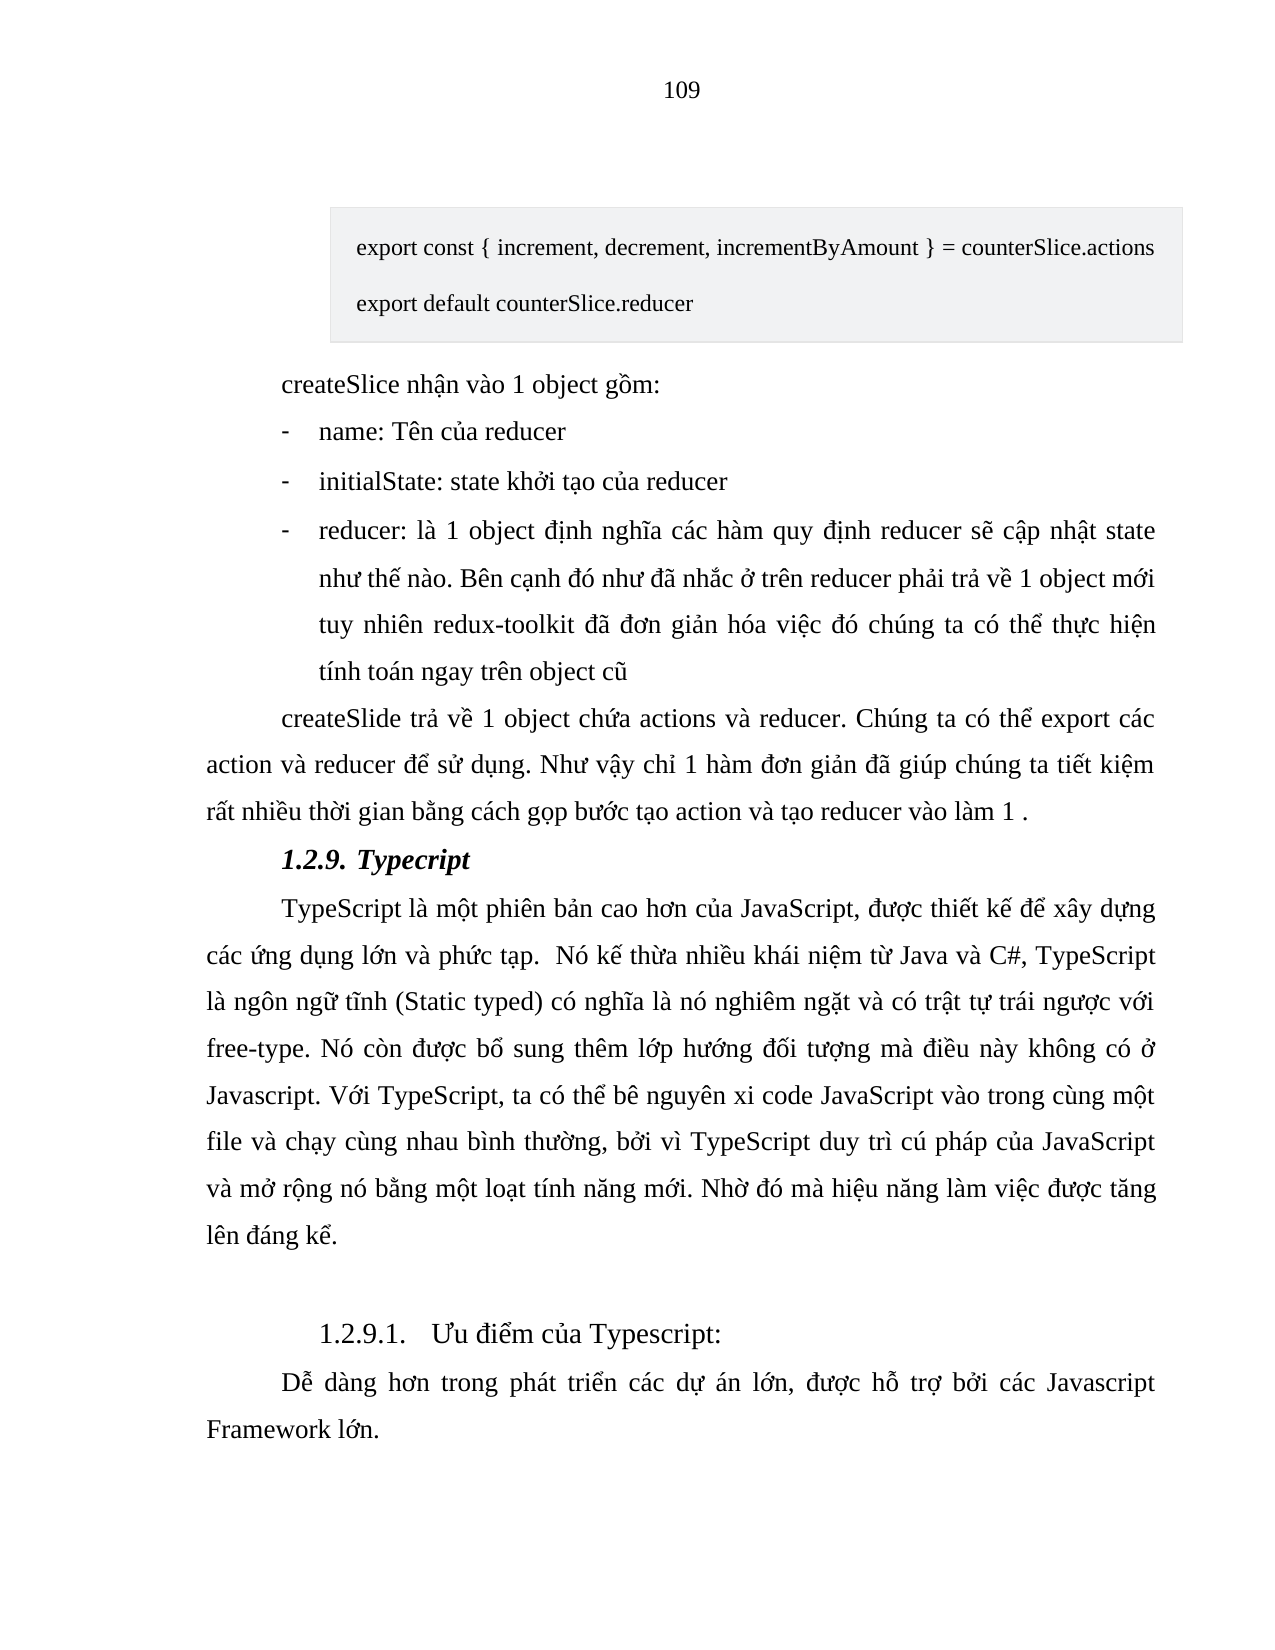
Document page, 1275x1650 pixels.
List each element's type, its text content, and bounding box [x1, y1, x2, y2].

list initialState: state khởi tạo của reducer [281, 464, 1157, 497]
text createSlice nhận vào 1 object gồm: [206, 368, 1157, 399]
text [331, 208, 1182, 341]
list name: Tên của reducer [281, 414, 1157, 447]
list reducer: là 1 object định nghĩa các hàm quy định reducer sẽ cập nhật state như thế nào. Bên cạnh đó như đã nhắc ở trên reducer phải trả về 1 object mới tuy nhiên redux-toolkit đã đơn giản hóa việc đó chúng ta có thể thực hiện tính toán ngay trên object cũ [281, 513, 1157, 686]
text createSlide trả về 1 object chứa actions và reducer. Chúng ta có thể export các action và reducer để sử dụng. Như vậy chỉ 1 hàm đơn giản đã giúp chúng ta tiết kiệm rất nhiều thời gian bằng cách gọp bước tạo action và tạo reducer vào làm 1 . [206, 702, 1157, 826]
list Typecript [281, 842, 1157, 875]
text TypeScript là một phiên bản cao hơn của JavaScript, được thiết kế để xây dựng các ứng dụng lớn và phức tạp. Nó kế thừa nhiều khái niệm từ Java và C#, TypeScript là ngôn ngữ tĩnh (Static typed) có nghĩa là nó nghiêm ngặt và có trật tự trái ngược với free-type. Nó còn được bổ sung thêm lớp hướng đối tượng mà điều này không có ở Javascript. Với TypeScript, ta có thể bê nguyên xi code JavaScript vào trong cùng một file và chạy cùng nhau bình thường, bởi vì TypeScript duy trì cú pháp của JavaScript và mở rộng nó bằng một loạt tính năng mới. Nhờ đó mà hiệu năng làm việc được tăng lên đáng kể. [206, 892, 1157, 1250]
list Ưu điểm của Typescript: [319, 1316, 1157, 1349]
text Dễ dàng hơn trong phát triển các dự án lớn, được hỗ trợ bởi các Javascript Framework lớn. [206, 1366, 1157, 1444]
